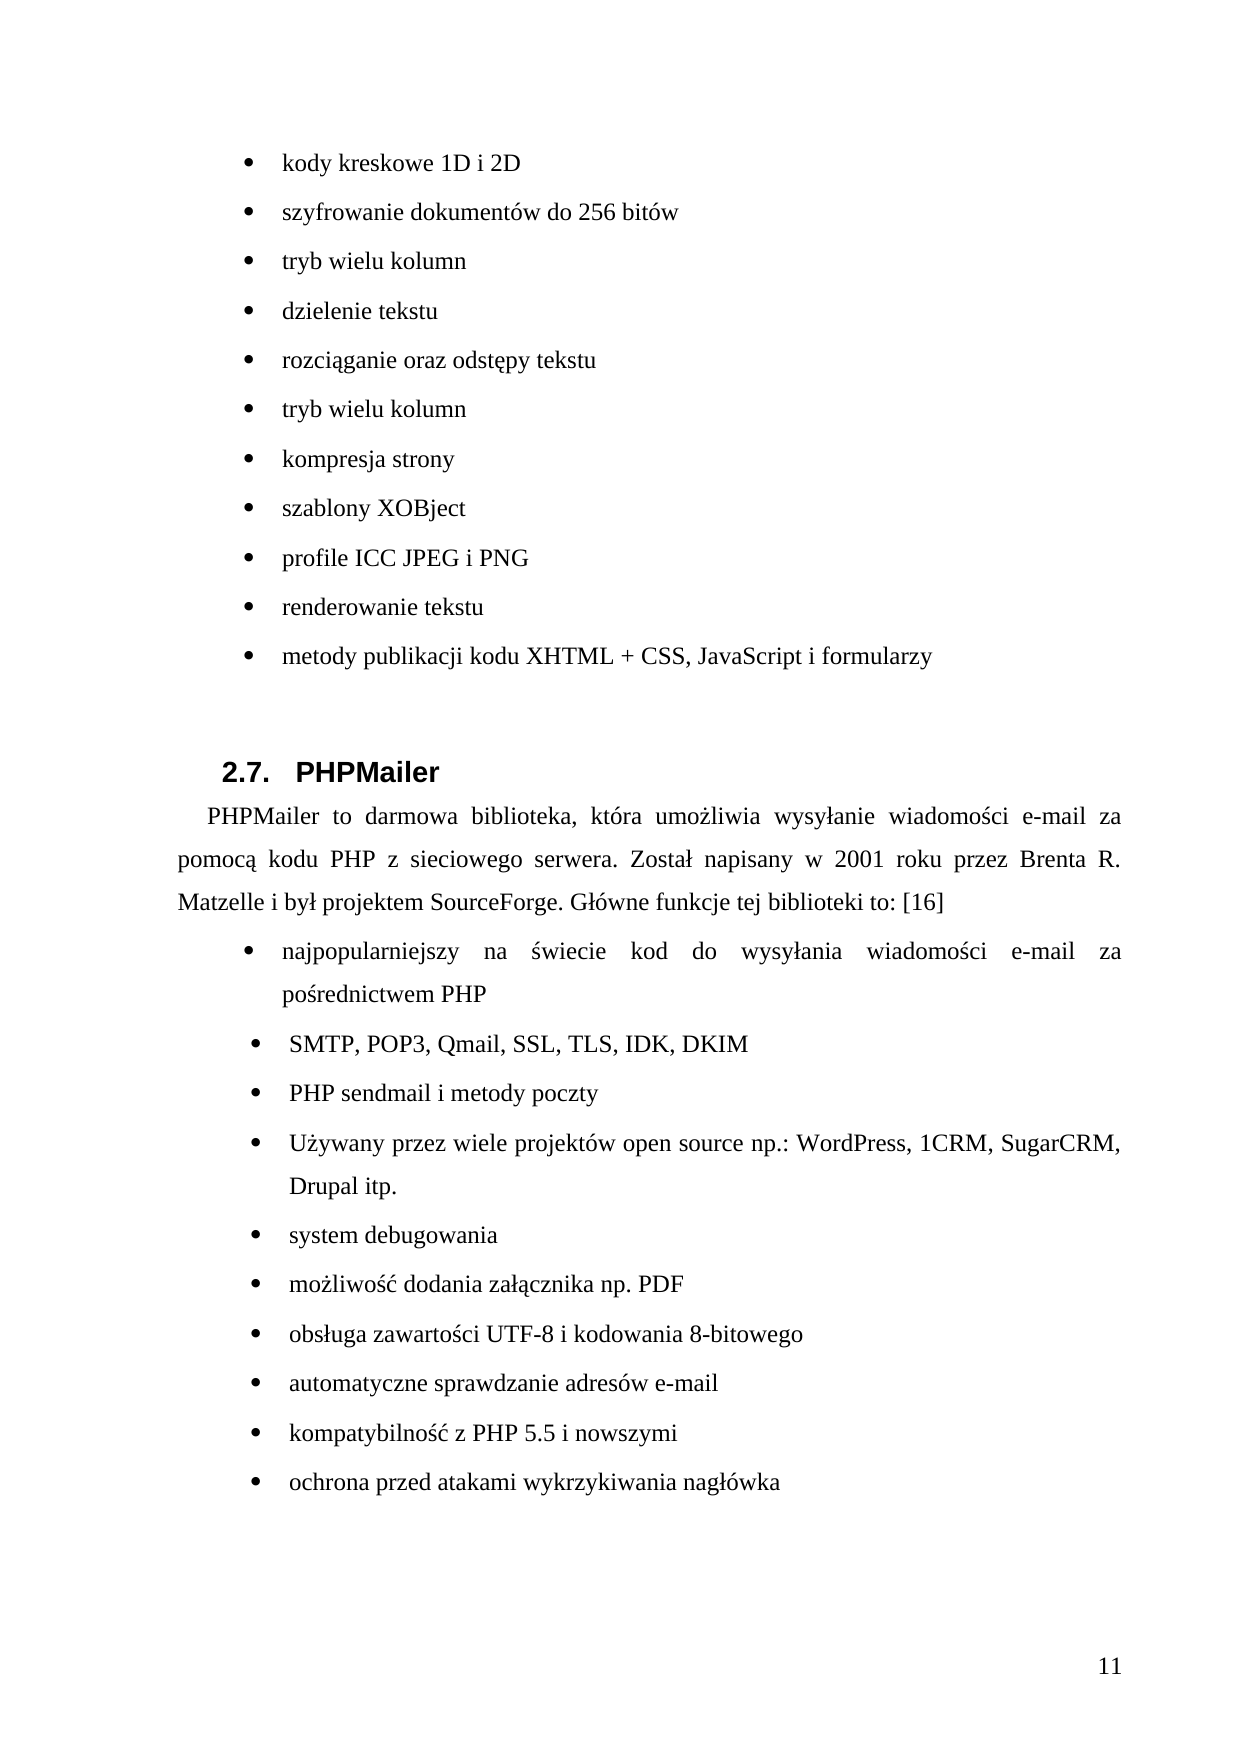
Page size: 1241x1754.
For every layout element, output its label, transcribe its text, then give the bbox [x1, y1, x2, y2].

list obsługa zawartości UTF-8 i kodowania 8-bitowego [251, 1319, 1122, 1348]
text PHPMailer to darmowa biblioteka, która umożliwia wysyłanie wiadomości e-mail za pomocą kodu PHP z sieciowego serwera. Został napisany w 2001 roku przez Brenta R. Matzelle i był projektem SourceForge. Główne funkcje tej biblioteki to: [16] [177, 801, 1122, 916]
list dzielenie tekstu [244, 296, 1122, 324]
subtitle PHPMailer [222, 755, 1122, 788]
list metody publikacji kodu XHTML + CSS, JavaScript i formularzy [244, 641, 1122, 670]
list tryb wielu kolumn [244, 246, 1122, 275]
list system debugowania [251, 1220, 1122, 1249]
list możliwość dodania załącznika np. PDF [251, 1269, 1122, 1298]
list szablony XOBject [244, 493, 1122, 522]
list profile ICC JPEG i PNG [244, 543, 1122, 571]
list kompatybilność z PHP 5.5 i nowszymi [251, 1418, 1122, 1446]
list rozciąganie oraz odstępy tekstu [244, 345, 1122, 374]
list najpopularniejszy na świecie kod do wysyłania wiadomości e-mail za pośrednictwem PHP [244, 936, 1122, 1008]
list SMTP, POP3, Qmail, SSL, TLS, IDK, DKIM [251, 1029, 1122, 1058]
list kody kreskowe 1D i 2D [244, 148, 1122, 176]
list Używany przez wiele projektów open source np.: WordPress, 1CRM, SugarCRM, Drupal itp. [251, 1128, 1122, 1199]
list renderowanie tekstu [244, 592, 1122, 621]
list PHP sendmail i metody poczty [251, 1078, 1122, 1107]
list szyfrowanie dokumentów do 256 bitów [244, 197, 1122, 226]
list ochrona przed atakami wykrzykiwania nagłówka [251, 1467, 1122, 1496]
list kompresja strony [244, 444, 1122, 473]
list automatyczne sprawdzanie adresów e-mail [251, 1368, 1122, 1397]
list tryb wielu kolumn [244, 394, 1122, 423]
